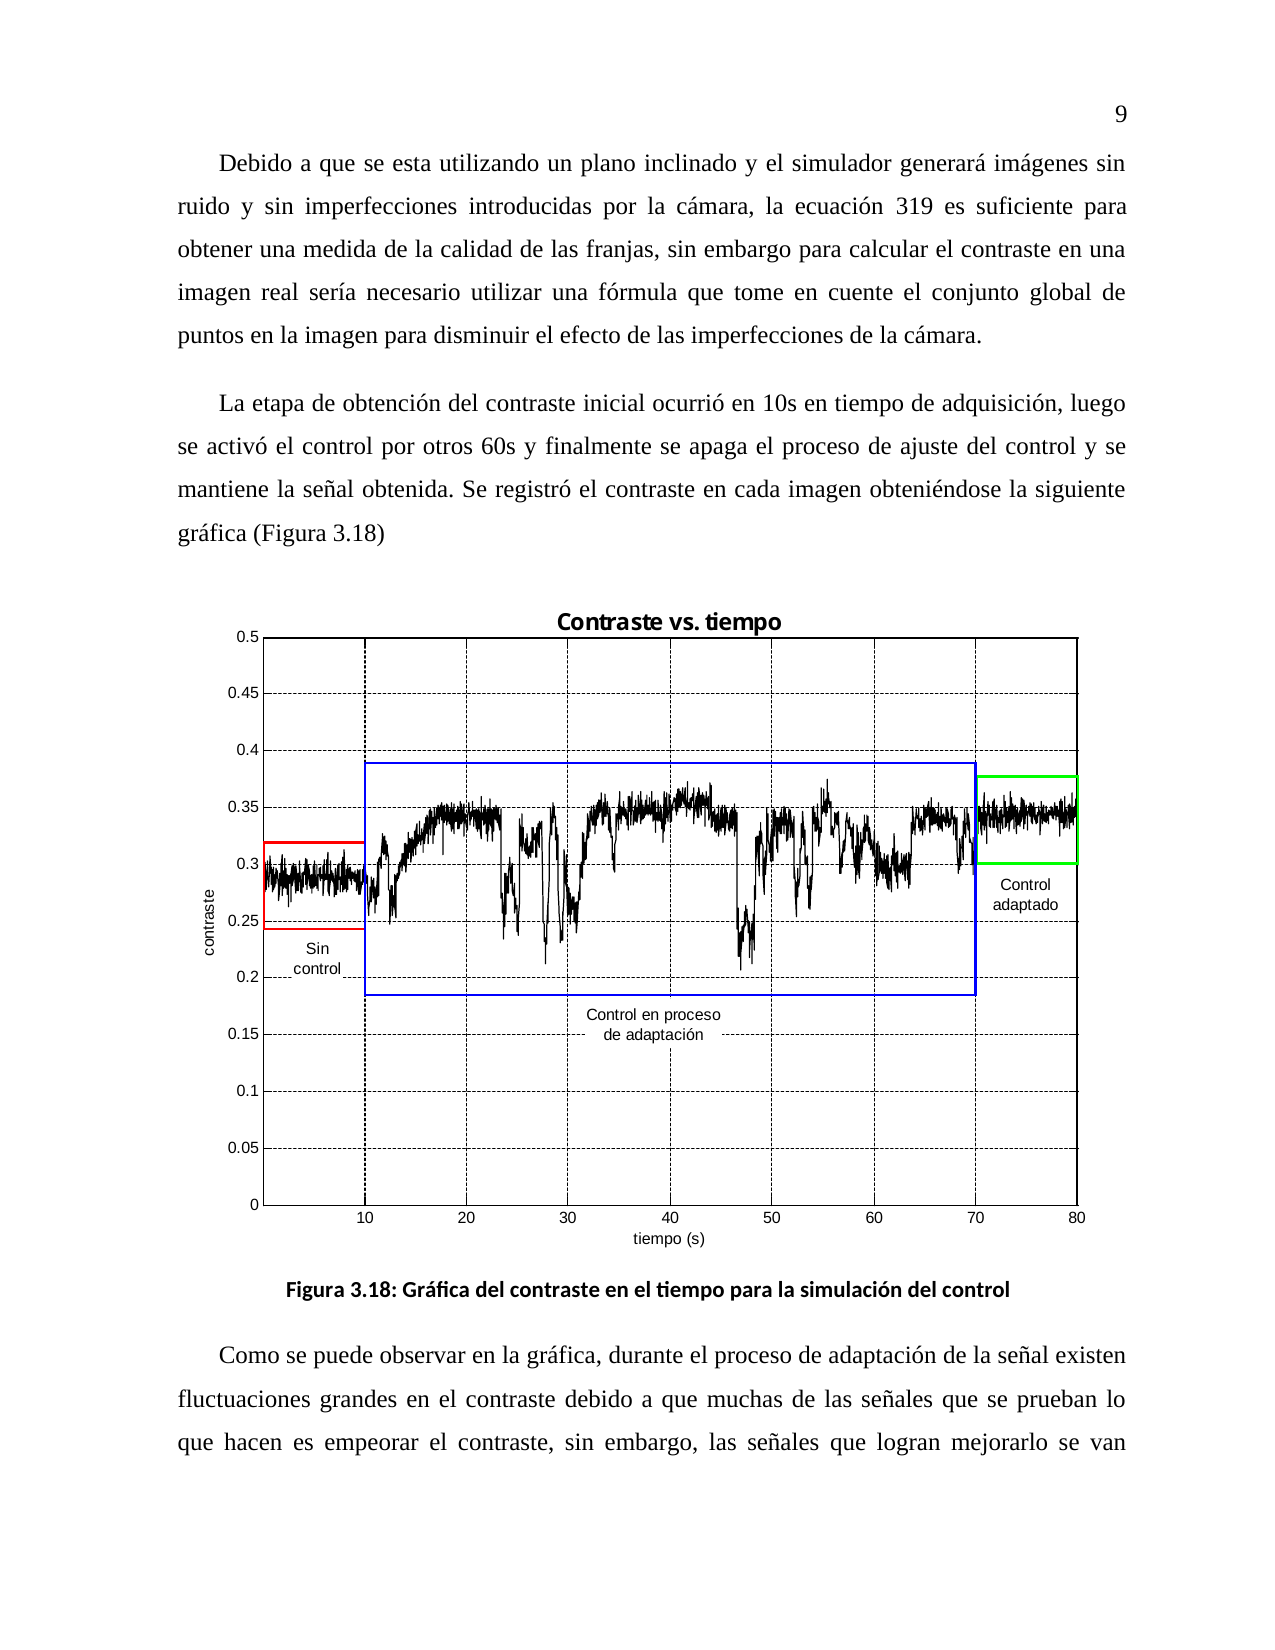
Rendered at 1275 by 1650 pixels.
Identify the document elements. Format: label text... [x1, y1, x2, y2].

text Debido a que se esta utilizando un plano inclinado y el simulador generará imágenes sin ruido y sin imperfecciones introducidas por la cámara, la ecuación es suficiente para obtener una medida de la calidad de las franjas, sin embargo para calcular el contraste en una imagen real sería necesario utilizar una fórmula que tome en cuente el conjunto global de puntos en la imagen para disminuir el efecto de las imperfecciones de la cámara. [177, 148, 1127, 349]
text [177, 1341, 1127, 1456]
